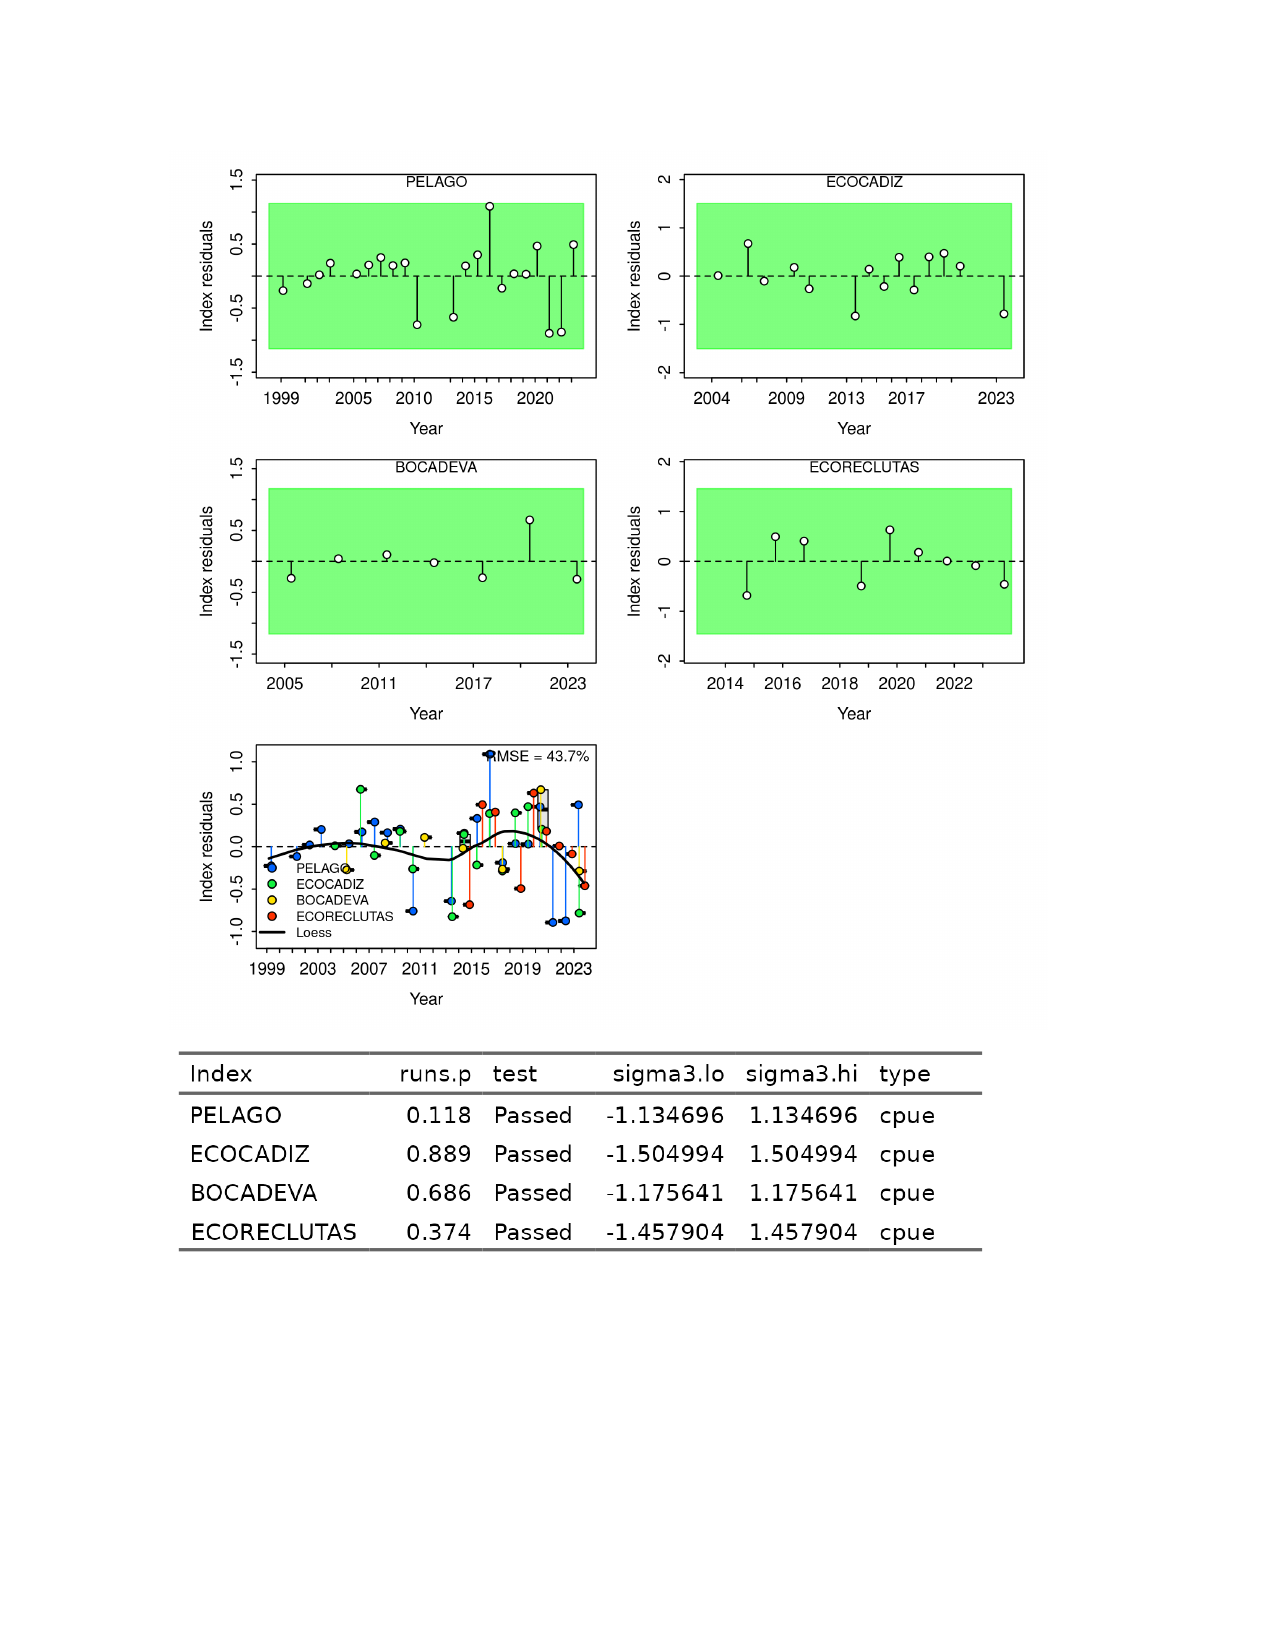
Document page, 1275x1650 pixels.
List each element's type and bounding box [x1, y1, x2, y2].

picture [168, 1041, 992, 1261]
picture [168, 150, 1048, 1030]
